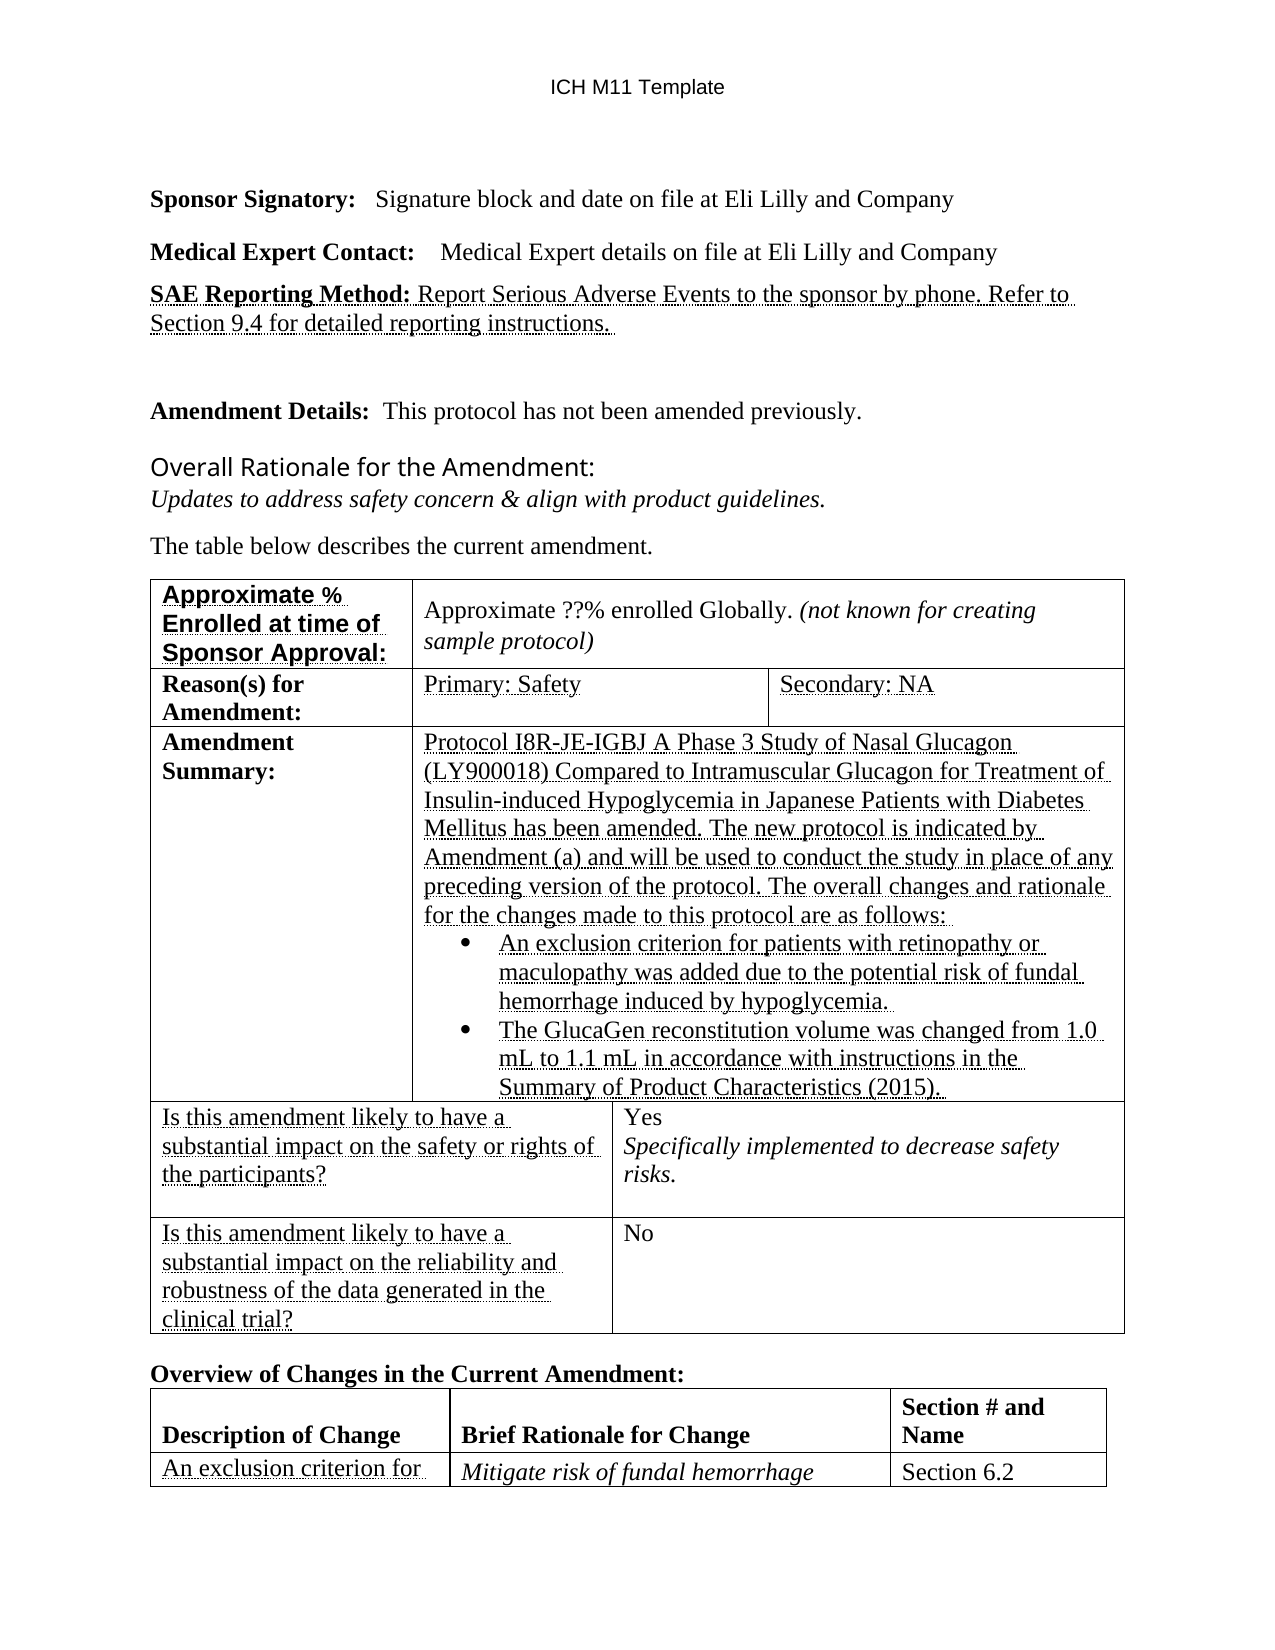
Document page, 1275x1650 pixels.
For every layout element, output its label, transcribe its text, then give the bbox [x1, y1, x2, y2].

subtitle Medical Expert Contact: Medical Expert details on file at Eli Lilly and Company [150, 237, 1125, 266]
table_header Brief Rationale for Change [451, 1389, 890, 1452]
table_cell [451, 1453, 890, 1486]
table_cell No [613, 1218, 1124, 1333]
table_header Section # and Name [891, 1389, 1106, 1452]
table_cell Amendment Summary: [151, 727, 412, 1101]
table_cell Is this amendment likely to have a substantial impact on the reliability and robustness of the data generated in the clinical trial? [151, 1218, 612, 1333]
subtitle Sponsor Signatory: Signature block and date on file at Eli Lilly and Company [150, 181, 1125, 212]
text The table below describes the current amendment. [150, 531, 1125, 560]
table_header Description of Change [151, 1389, 449, 1452]
subtitle Overview of Changes in the Current Amendment: [150, 1359, 1125, 1388]
subtitle Amendment Details: This protocol has not been amended previously. [150, 393, 1125, 424]
subtitle Overall Rationale for the Amendment: [150, 449, 1125, 484]
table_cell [151, 1453, 449, 1486]
table_cell Section 6.2 Exclusions Criteria [891, 1453, 1106, 1486]
table_cell Secondary: NA [769, 669, 1124, 726]
table_cell Primary: Safety [413, 669, 768, 726]
table_cell Protocol I8R-JE-IGBJ A Phase 3 Study of Nasal Glucagon (LY900018) Compared to Intramuscular Glucagon for Treatment of Insulin-induced Hypoglycemia in Japanese Patients with Diabetes Mellitus has been amended. The new protocol is indicated by Amendment (a) and will be used to conduct the study in place of any preceding version of the protocol. The overall changes and rationale for the changes made to this protocol are as follows: An exclusion criterion for patients with retinopathy or maculopathy was added due to the potential risk of fundal hemorrhage induced by hypoglycemia. The GlucaGen reconstitution volume was changed from 1.0 mL to 1.1 mL in accordance with instructions in the Summary of Product Characteristics (2015). Protocol I8R-JE-IGBJ A Phase 3 Study of Nasal Glucagon (LY900018) Compared to Intramuscular Glucagon for Treatment of Insulin-induced Hypoglycemia in Japanese Patients with Diabetes Mellitus has been amended. The new protocol is indicated by Amendment (a) and will be used to conduct the study in place of any preceding version of the protocol. The overall changes and rationale for the changes made to this protocol are as follows: • An exclusion criterion for patients with retinopathy or maculopathy was added due to the potential risk of fundal hemorrhage induced by hypoglycemia. • The GlucaGen reconstitution volume was changed from 1.0 mL to 1.1 mL in accordance with instructions in the Summary of Product Characteristics (2015). Protocol I8R-JE-IGBJ A Phase 3 Study of Nasal Glucagon (LY900018) Compared to Intramuscular Glucagon for Treatment of Insulin-induced Hypoglycemia in Japanese Patients with Diabetes Mellitus has been amended. The new protocol is indicated by Amendment (a) and will be used to conduct the study in place of any preceding version of the protocol. The overall changes and rationale for the changes made to this protocol are as follows: • An exclusion criterion for patients with retinopathy or maculopathy was added due to the potential risk of fundal hemorrhage induced by hypoglycemia. • The GlucaGen reconstitution volume was changed from 1.0 mL to 1.1 mL in accordance with instructions in the Summary of Product Characteristics (2015). [413, 727, 1124, 1101]
table_header Approximate ??% enrolled Globally. (not known for creating sample protocol) [413, 580, 1124, 668]
table_header Approximate ??%% Enrolled at time of Sponsor Approval: [151, 580, 412, 668]
table_cell Yes Specifically implemented to decrease safety risks. [613, 1102, 1124, 1217]
text Updates to address safety concern & align with product guidelines. [150, 484, 1125, 512]
text SAE Reporting Method: Report Serious Adverse Events to the sponsor by phone. Refer to Section 9.4 for detailed reporting instructions. [150, 279, 1125, 337]
table_cell Reason(s) for Amendment: [151, 669, 412, 726]
table_cell Is this amendment likely to have a substantial impact on the safety or rights of the participants? [151, 1102, 612, 1217]
